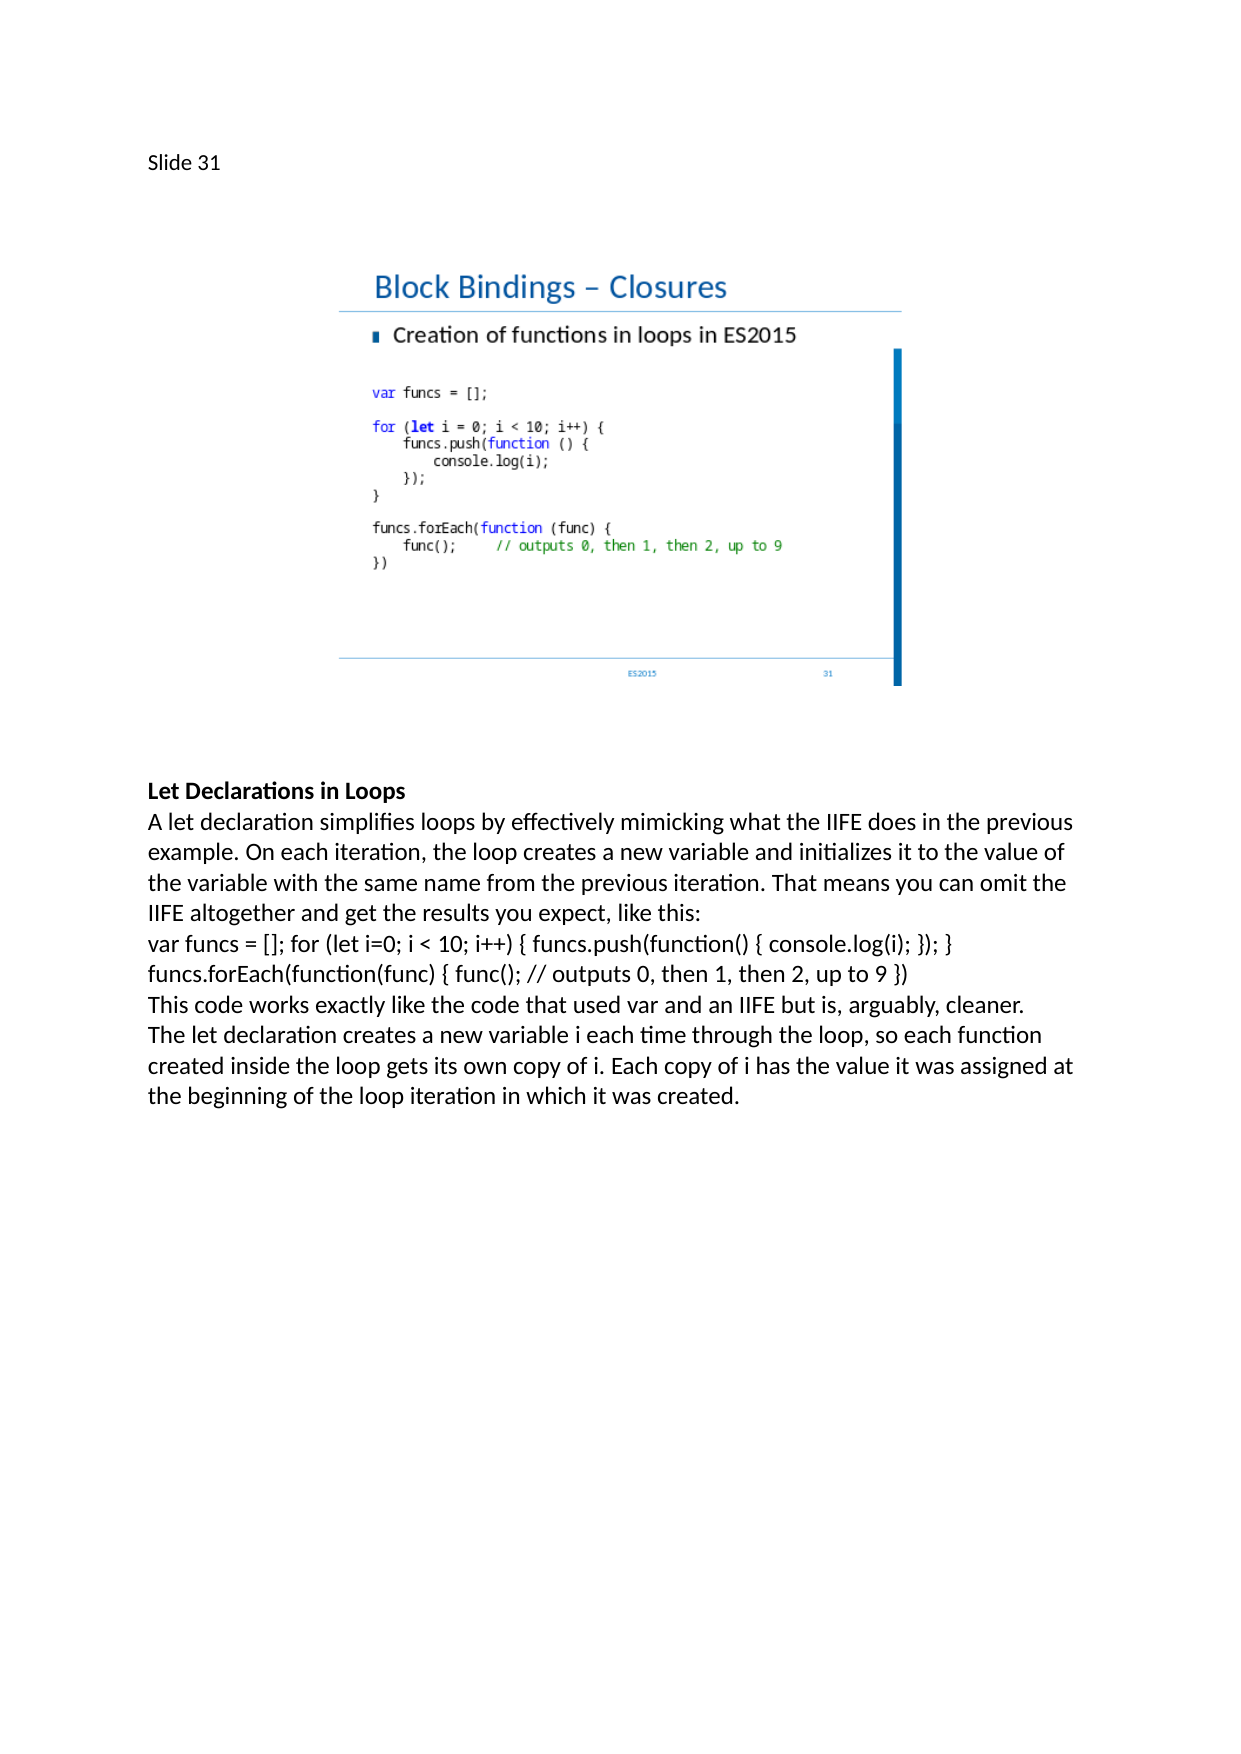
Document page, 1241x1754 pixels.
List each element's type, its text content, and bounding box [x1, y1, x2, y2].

text var funcs = []; for (let i=0; i < 10; i++) { funcs.push(function() { console.log(i); }); } funcs.forEach(function(func) { func(); // outputs 0, then 1, then 2, up to 9 }) [148, 928, 1093, 989]
text Let Declarations in Loops [148, 775, 1093, 806]
text A let declaration simplifies loops by effectively mimicking what the IIFE does in the previous example. On each iteration, the loop creates a new variable and initializes it to the value of the variable with the same name from the previous iteration. That means you can omit the IIFE altogether and get the results you expect, like this: [148, 806, 1093, 928]
text This code works exactly like the code that used var and an IIFE but is, arguably, cleaner. The let declaration creates a new variable i each time through the loop, so each function created inside the loop gets its own copy of i. Each copy of i has the value it was assigned at the beginning of the loop iteration in which it was created. [148, 989, 1093, 1111]
text Slide 31 [148, 148, 1093, 176]
